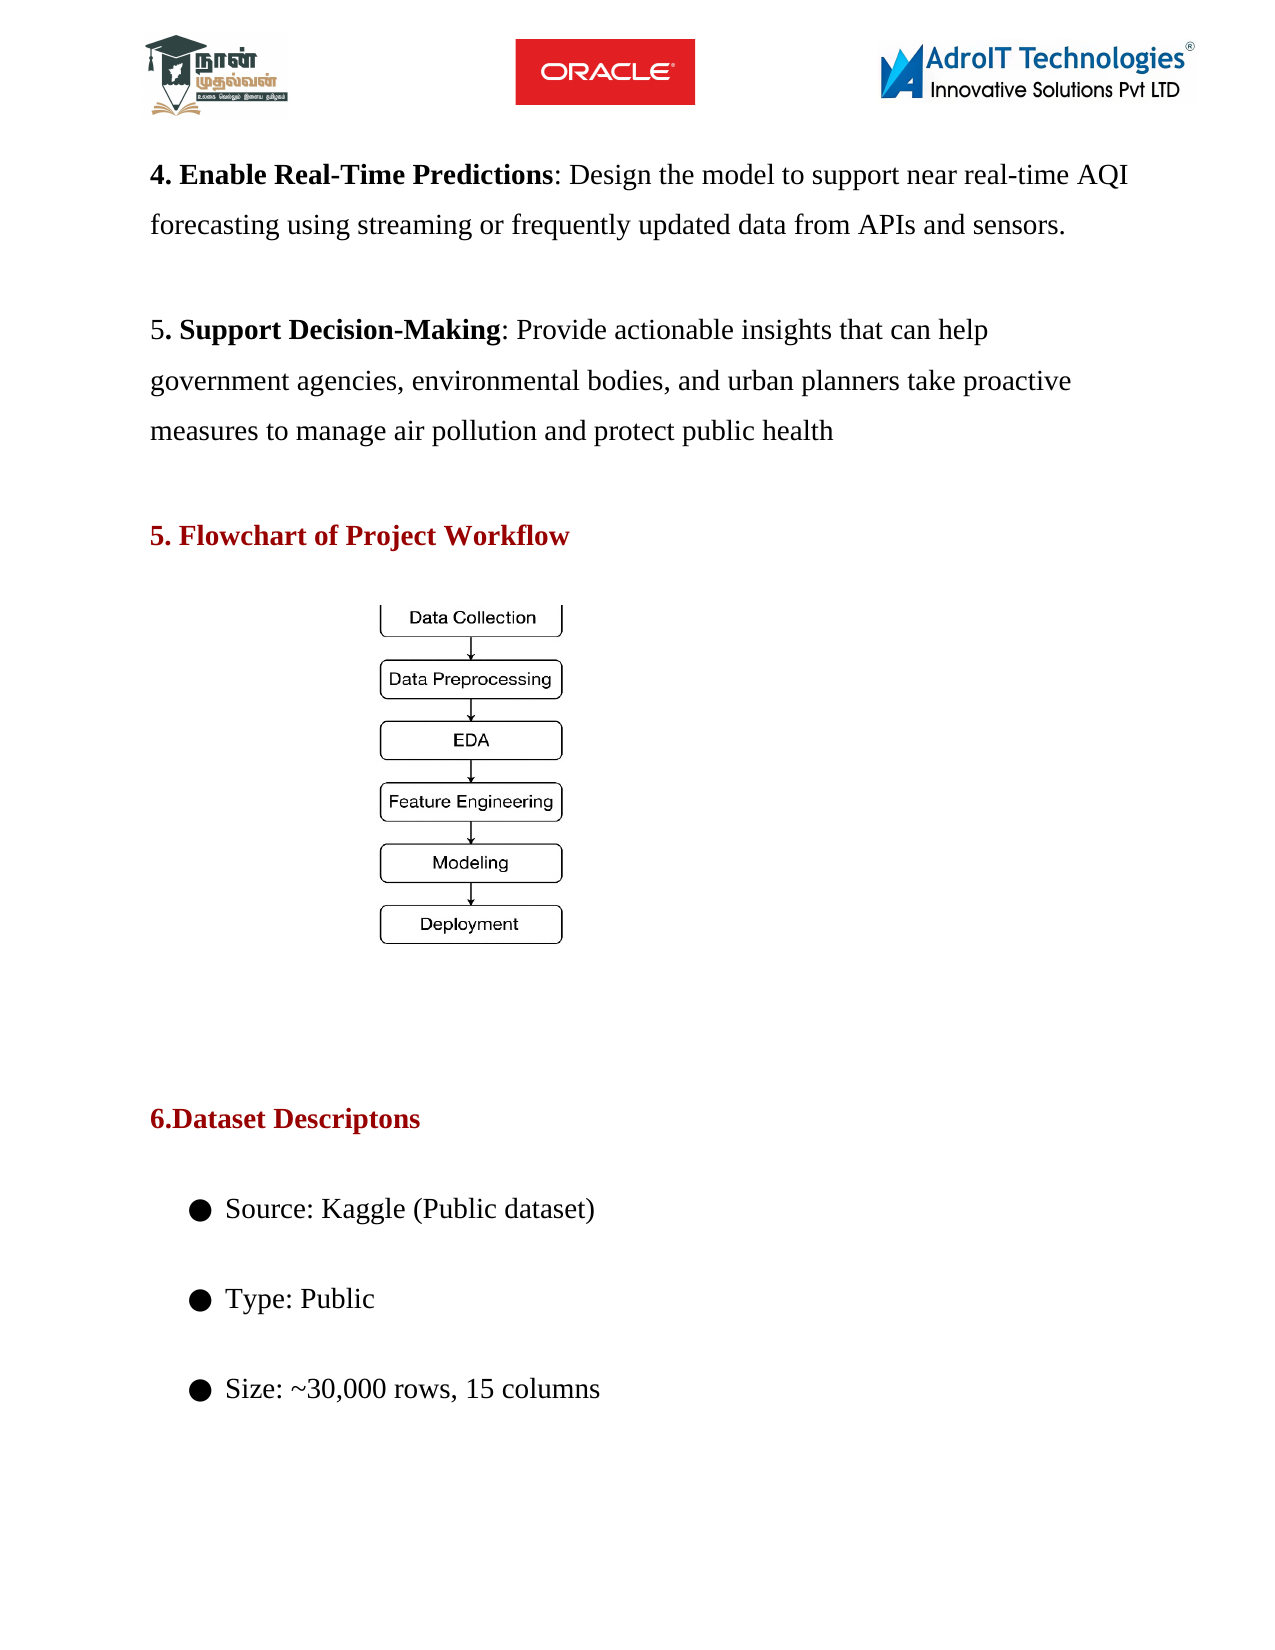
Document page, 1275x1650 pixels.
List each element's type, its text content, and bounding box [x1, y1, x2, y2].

picture [357, 605, 604, 956]
list Source: Kaggle (Public dataset) [187, 1176, 1132, 1236]
list Type: Public [187, 1266, 1132, 1325]
text 5. Flowchart of Project Workflow [149, 518, 705, 551]
list Size: ~30,000 rows, 15 columns [187, 1355, 1132, 1415]
picture [140, 31, 290, 119]
text 4. Enable Real-Time Predictions: Design the model to support near real-time AQI forecasting using streaming or frequently updated data from APIs and sensors. [150, 157, 1132, 241]
picture [878, 39, 1197, 105]
picture [515, 39, 696, 105]
subtitle 6.Dataset Descriptons [150, 1101, 1132, 1134]
text 5. Support Decision-Making: Provide actionable insights that can help government agencies, environmental bodies, and urban planners take proactive measures to manage air pollution and protect public health [150, 312, 1132, 446]
